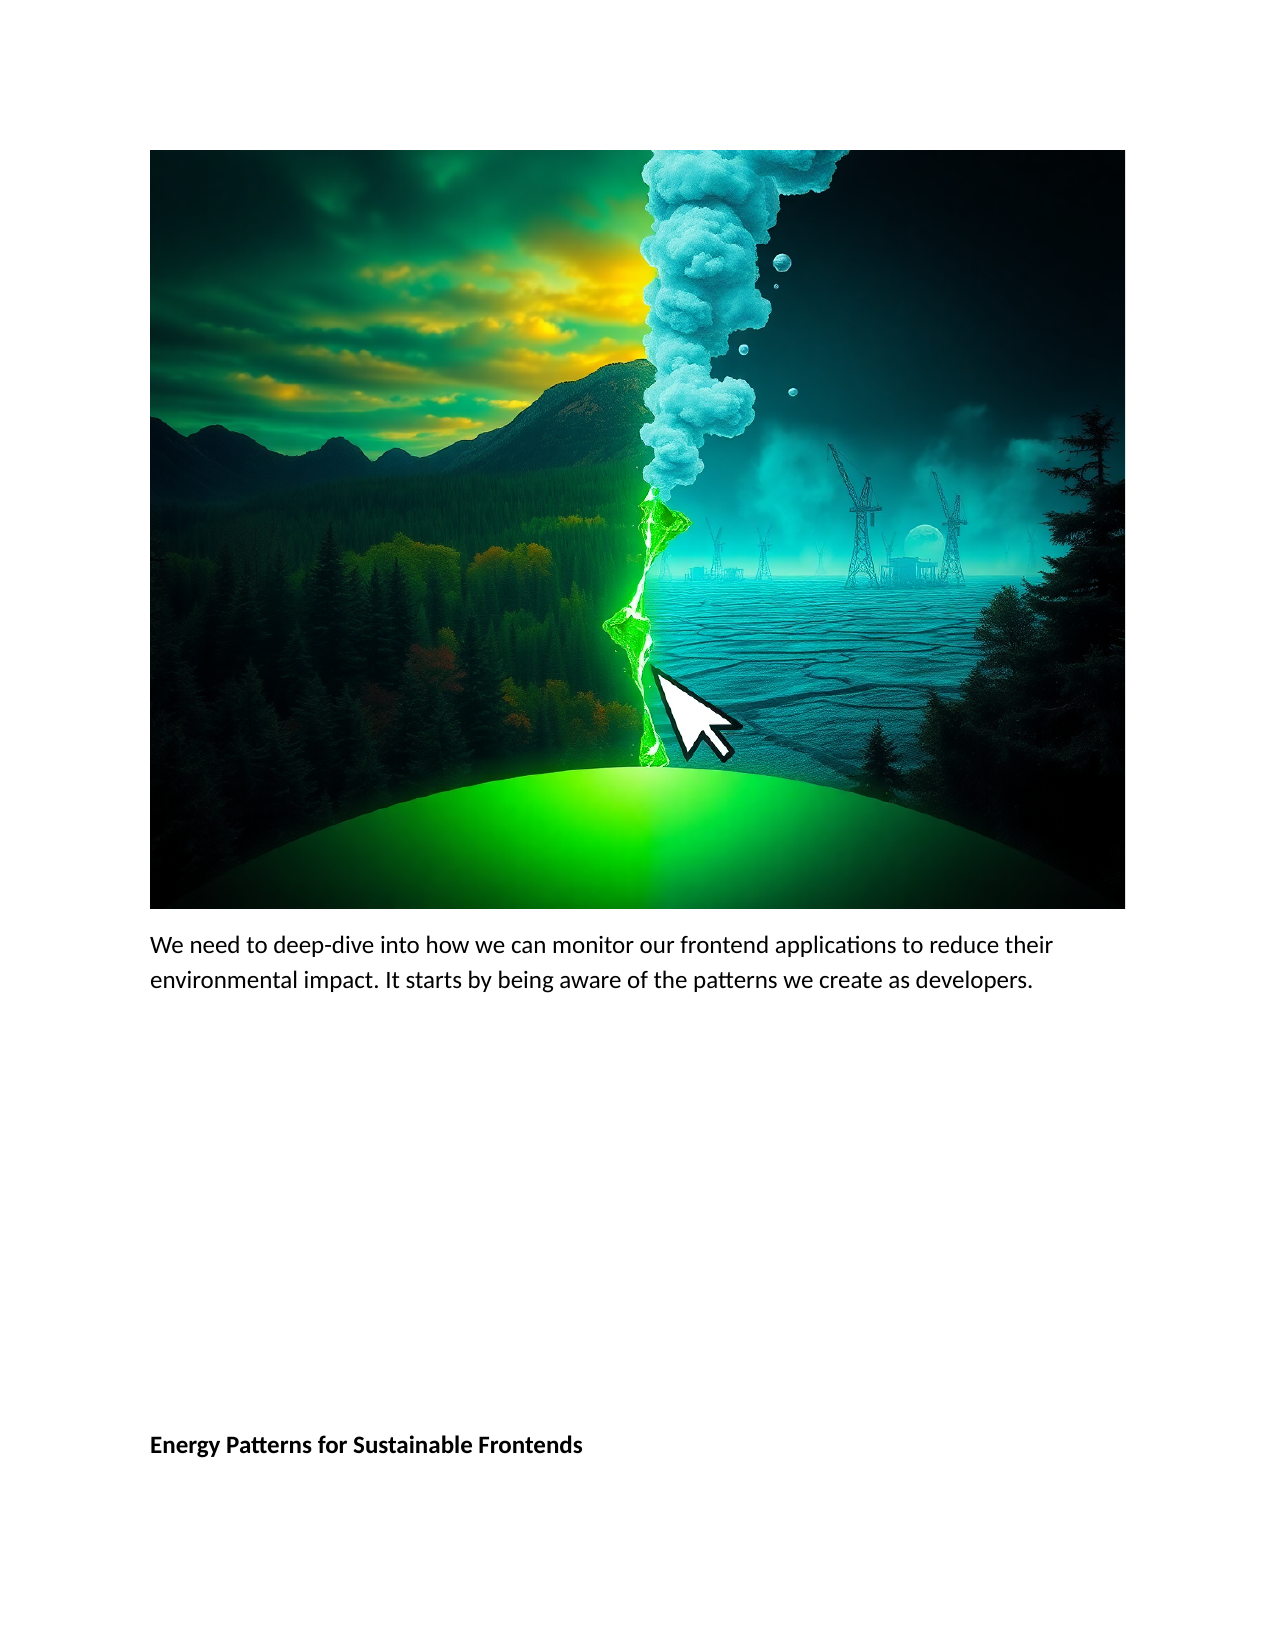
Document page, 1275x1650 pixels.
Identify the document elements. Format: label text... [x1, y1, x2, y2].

picture [150, 150, 1125, 909]
text Energy Patterns for Sustainable Frontends [150, 1429, 1125, 1460]
text We need to deep-dive into how we can monitor our frontend applications to reduce their environmental impact. It starts by being aware of the patterns we create as developers. [150, 929, 1125, 995]
